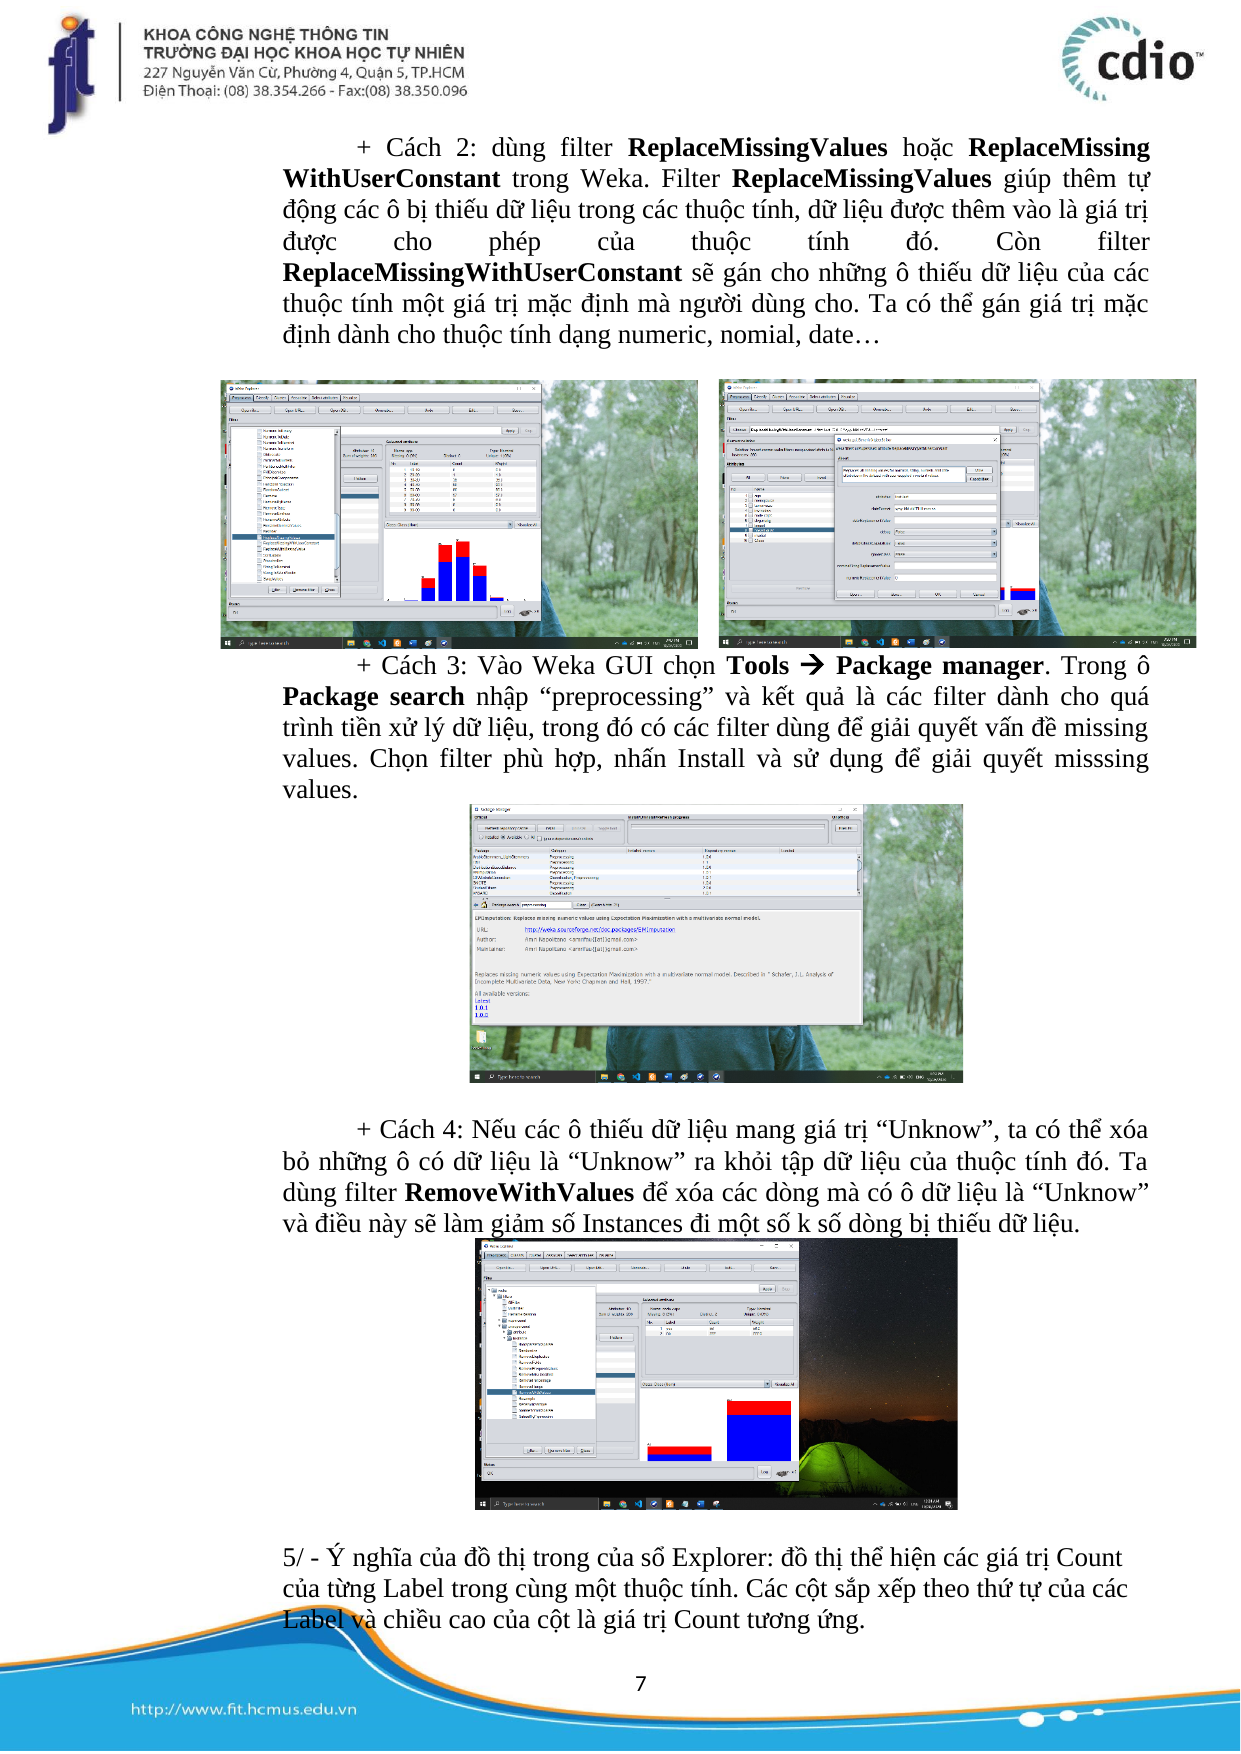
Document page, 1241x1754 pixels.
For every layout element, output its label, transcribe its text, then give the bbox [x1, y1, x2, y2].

picture [220, 380, 698, 649]
text + Cách 2: dùng filter ReplaceMissingValues hoặc ReplaceMissing WithUserConstant trong Weka. Filter ReplaceMissingValues giúp thêm tự động các ô bị thiếu dữ liệu trong các thuộc tính, dữ liệu được thêm vào là giá trị được cho phép của thuộc tính đó. Còn filter ReplaceMissingWithUserConstant sẽ gán cho những ô thiếu dữ liệu của các thuộc tính một giá trị mặc định mà người dùng cho. Ta có thể gán giá trị mặc định dành cho thuộc tính dạng numeric, nomial, date… [282, 131, 1150, 349]
picture [469, 804, 964, 1083]
text 5/ - Ý nghĩa của đồ thị trong của sổ Explorer: đồ thị thể hiện các giá trị Count của từng Label trong cùng một thuộc tính. Các cột sắp xếp theo thứ tự của các Label và chiều cao của cột là giá trị Count tương ứng. [282, 1541, 1150, 1634]
picture [24, 6, 1216, 157]
picture [0, 1601, 1241, 1751]
text + Cách 3: Vào Weka GUI chọn Tools Package manager. Trong ô Package search nhập “preprocessing” và kết quả là các filter dành cho quá trình tiền xử lý dữ liệu, trong đó có các filter dùng để giải quyết vấn đề missing values. Chọn filter phù hợp, nhấn Install và sử dụng để giải quyết misssing values. [282, 649, 1150, 804]
picture [475, 1238, 958, 1510]
picture [718, 379, 1197, 648]
text + Cách 4: Nếu các ô thiếu dữ liệu mang giá trị “Unknow”, ta có thể xóa bỏ những ô có dữ liệu là “Unknow” ra khỏi tập dữ liệu của thuộc tính đó. Ta dùng filter RemoveWithValues để xóa các dòng mà có ô dữ liệu là “Unknow” và điều này sẽ làm giảm số Instances đi một số k số dòng bị thiếu dữ liệu. [282, 1113, 1150, 1238]
